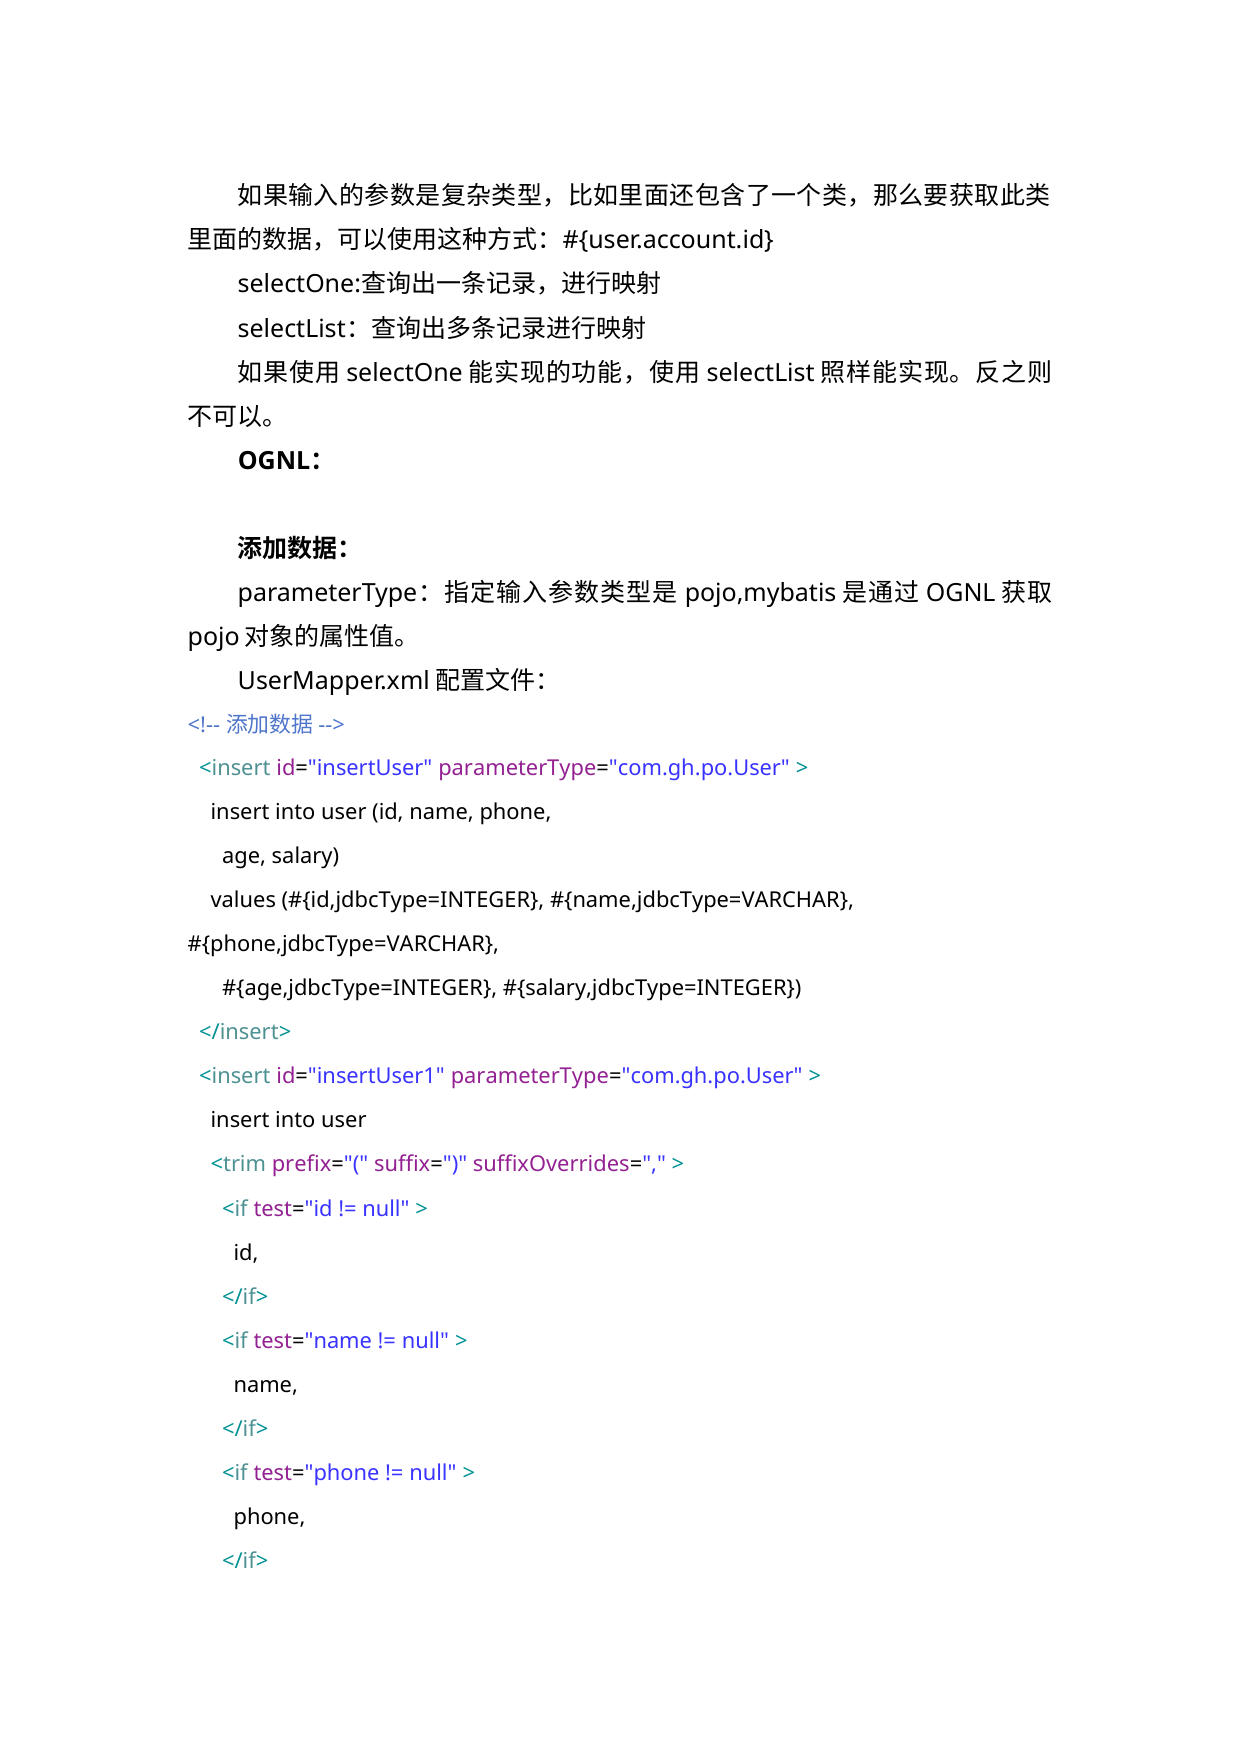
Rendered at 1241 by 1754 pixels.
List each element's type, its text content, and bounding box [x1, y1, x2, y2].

text <insert id="insertUser1" parameterType="com.gh.po.User" > [187, 1053, 1053, 1097]
text <if test="name != null" > [187, 1318, 1053, 1362]
text </if> [187, 1538, 1053, 1582]
list UserMapper.xml配置文件： [187, 657, 1053, 701]
text age, salary) [187, 833, 1053, 877]
list selectList：查询出多条记录进行映射 [187, 304, 1053, 348]
list OGNL： [187, 436, 1053, 480]
text <insert id="insertUser" parameterType="com.gh.po.User" > [187, 745, 1053, 789]
text id, [187, 1229, 1053, 1273]
text <!-- 添加数据 --> [187, 701, 1053, 745]
text </if> [187, 1406, 1053, 1450]
text insert into user [187, 1097, 1053, 1141]
text #{age,jdbcType=INTEGER}, #{salary,jdbcType=INTEGER}) [187, 965, 1053, 1009]
text values (#{id,jdbcType=INTEGER}, #{name,jdbcType=VARCHAR}, #{phone,jdbcType=VARCHAR}, [187, 877, 1053, 965]
text name, [187, 1362, 1053, 1406]
list 添加数据： [187, 524, 1053, 568]
text </if> [187, 1273, 1053, 1318]
text phone, [187, 1494, 1053, 1538]
text <trim prefix="(" suffix=")" suffixOverrides="," > [187, 1141, 1053, 1185]
text <if test="id != null" > [187, 1185, 1053, 1229]
text </insert> [187, 1009, 1053, 1053]
text insert into user (id, name, phone, [187, 789, 1053, 833]
list parameterType：指定输入参数类型是pojo,mybatis是通过OGNL获取pojo对象的属性值。 [187, 568, 1053, 657]
text <if test="phone != null" > [187, 1450, 1053, 1494]
list 如果输入的参数是复杂类型，比如里面还包含了一个类，那么要获取此类里面的数据，可以使用这种方式：#{user.account.id} [187, 172, 1053, 260]
list selectOne:查询出一条记录，进行映射 [187, 260, 1053, 304]
list 如果使用selectOne能实现的功能，使用selectList照样能实现。反之则不可以。 [187, 348, 1053, 436]
